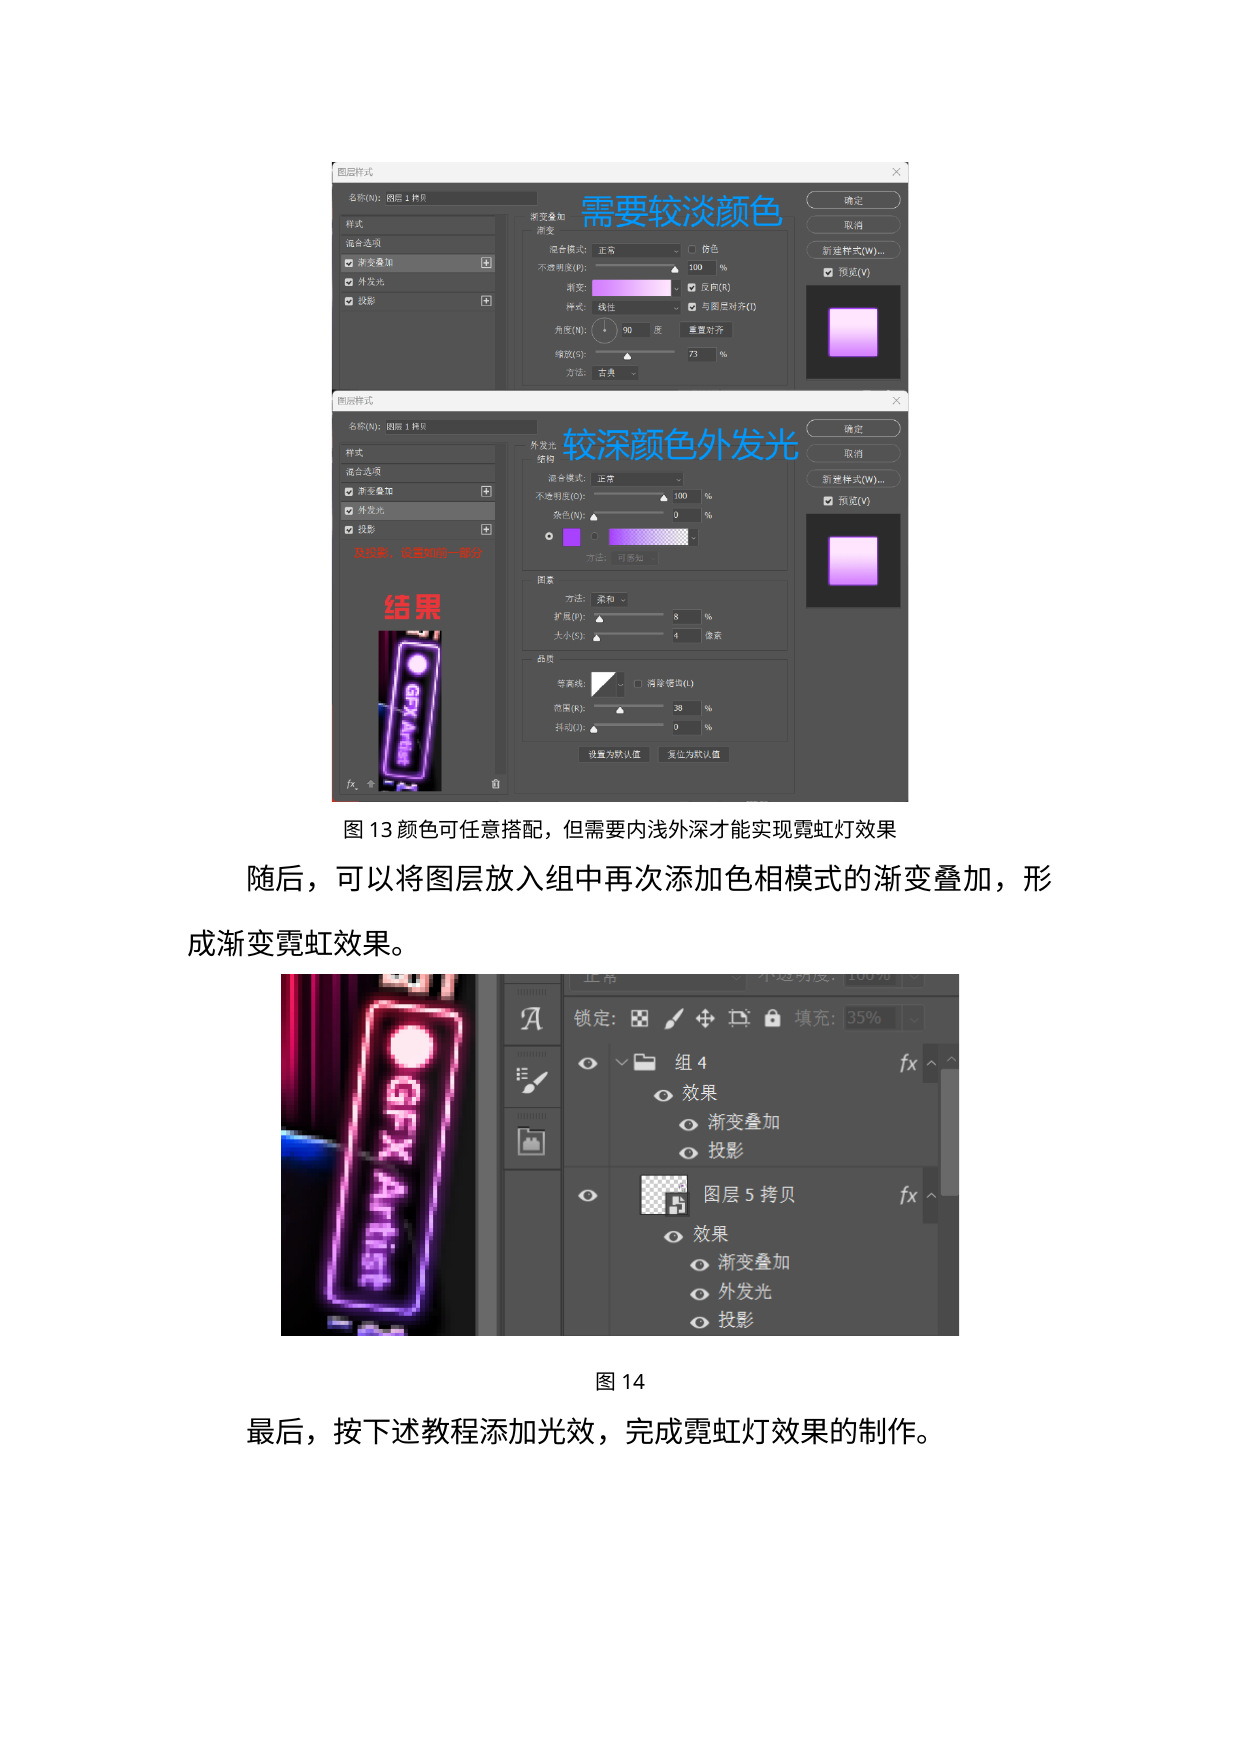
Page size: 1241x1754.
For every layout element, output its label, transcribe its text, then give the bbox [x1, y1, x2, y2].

text 图 13 颜色可任意搭配，但需要内浅外深才能实现霓虹灯效果 [187, 812, 1053, 844]
text 随后，可以将图层放入组中再次添加色相模式的渐变叠加，形成渐变霓虹效果。 [187, 844, 1053, 974]
picture [281, 974, 960, 1336]
text 最后，按下述教程添加光效，完成霓虹灯效果的制作。 [187, 1397, 1053, 1462]
picture [331, 162, 909, 802]
text 图 14 [187, 1364, 1053, 1397]
